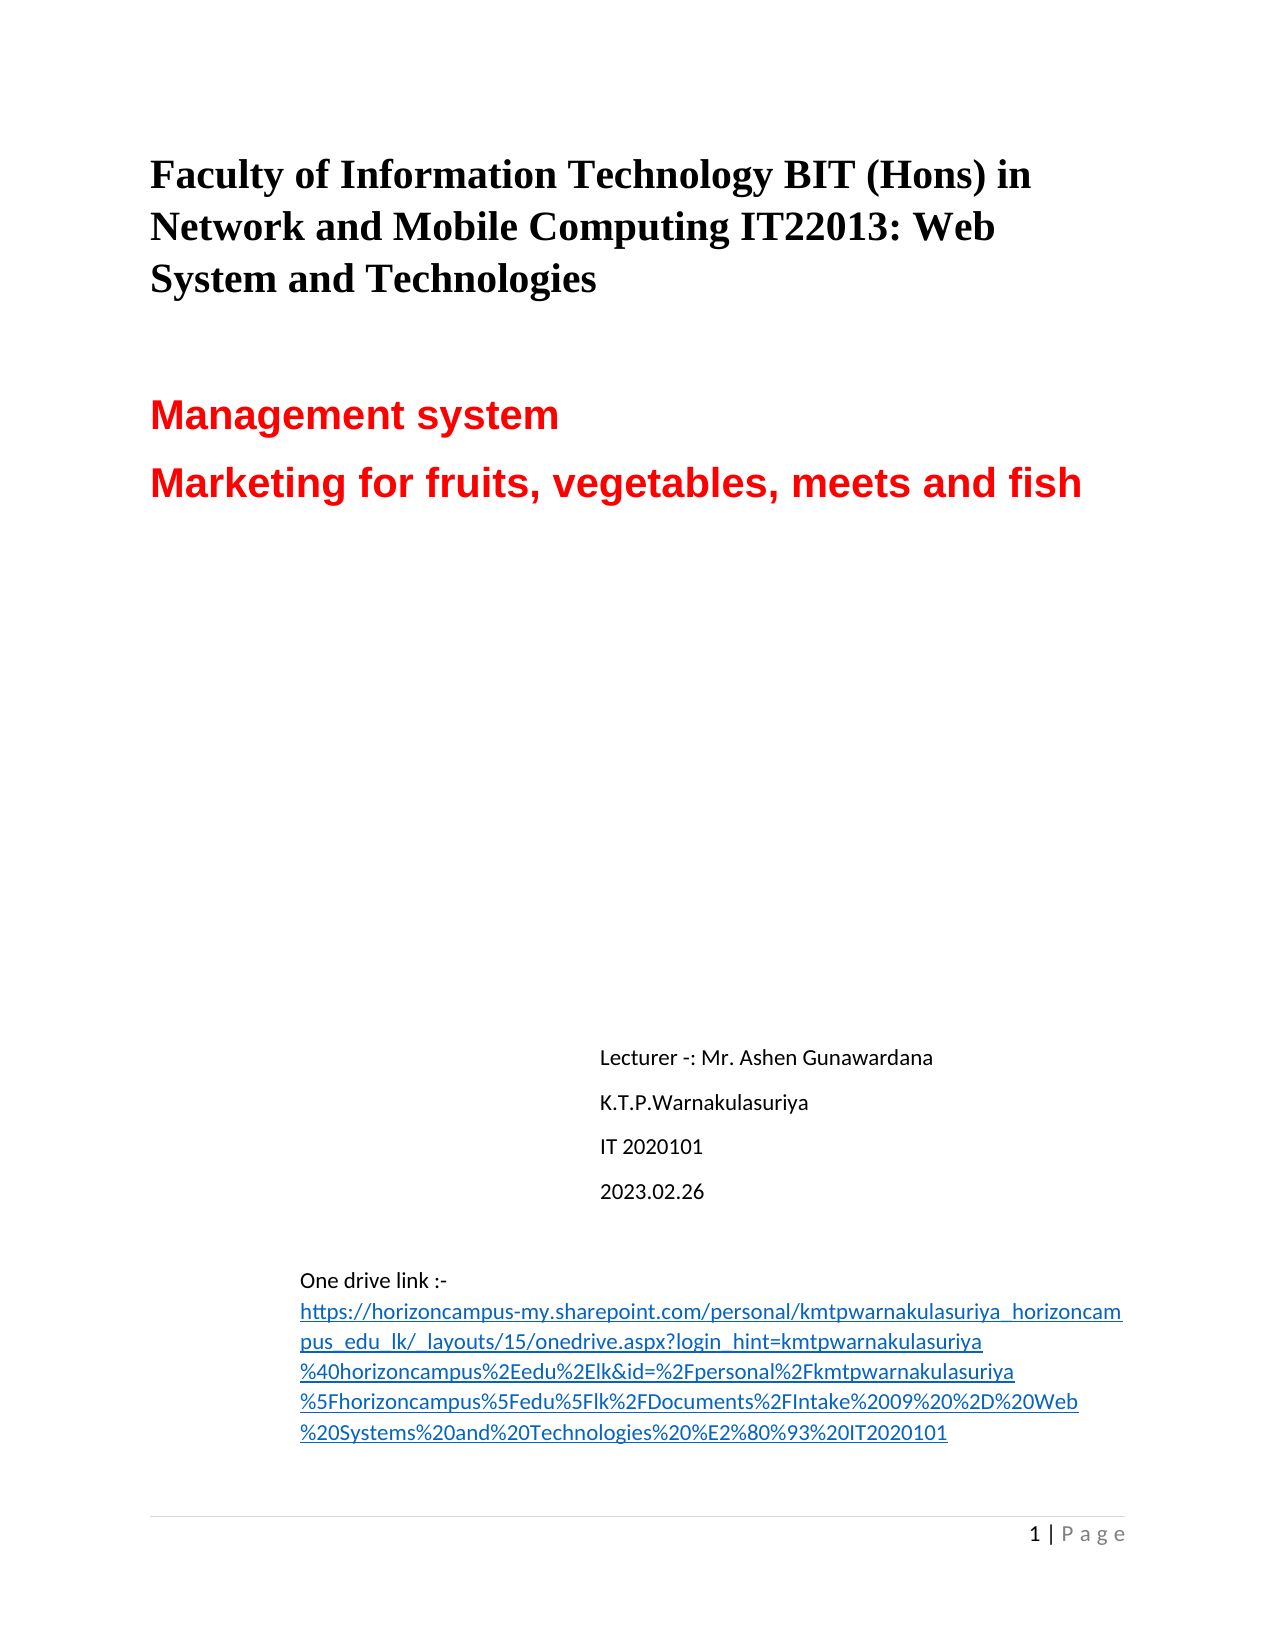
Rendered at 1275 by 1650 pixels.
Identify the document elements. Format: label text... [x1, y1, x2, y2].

text Management system [150, 390, 1125, 438]
text One drive link :- https://horizoncampus-my.sharepoint.com/personal/kmtpwarnakulasuriya_horizoncampus_edu_lk/_layouts/15/onedrive.aspx?login_hint=kmtpwarnakulasuriya%40horizoncampus%2Eedu%2Elk&id=%2Fpersonal%2Fkmtpwarnakulasuriya%5Fhorizoncampus%5Fedu%5Flk%2FDocuments%2FIntake%2009%20%2D%20Web%20Systems%20and%20Technologies%20%E2%80%93%20IT2020101 [300, 1267, 1125, 1446]
text Faculty of Information Technology BIT (Hons) in Network and Mobile Computing IT22013: Web System and Technologies [150, 150, 1125, 301]
text Marketing for fruits, vegetables, meets and fish [150, 458, 1125, 506]
text Lecturer -: Mr. Ashen Gunawardana [600, 1043, 1125, 1071]
text 2023.02.26 [600, 1177, 1125, 1205]
text IT 2020101 [600, 1132, 1125, 1161]
text K.T.P.Warnakulasuriya [600, 1088, 1125, 1116]
